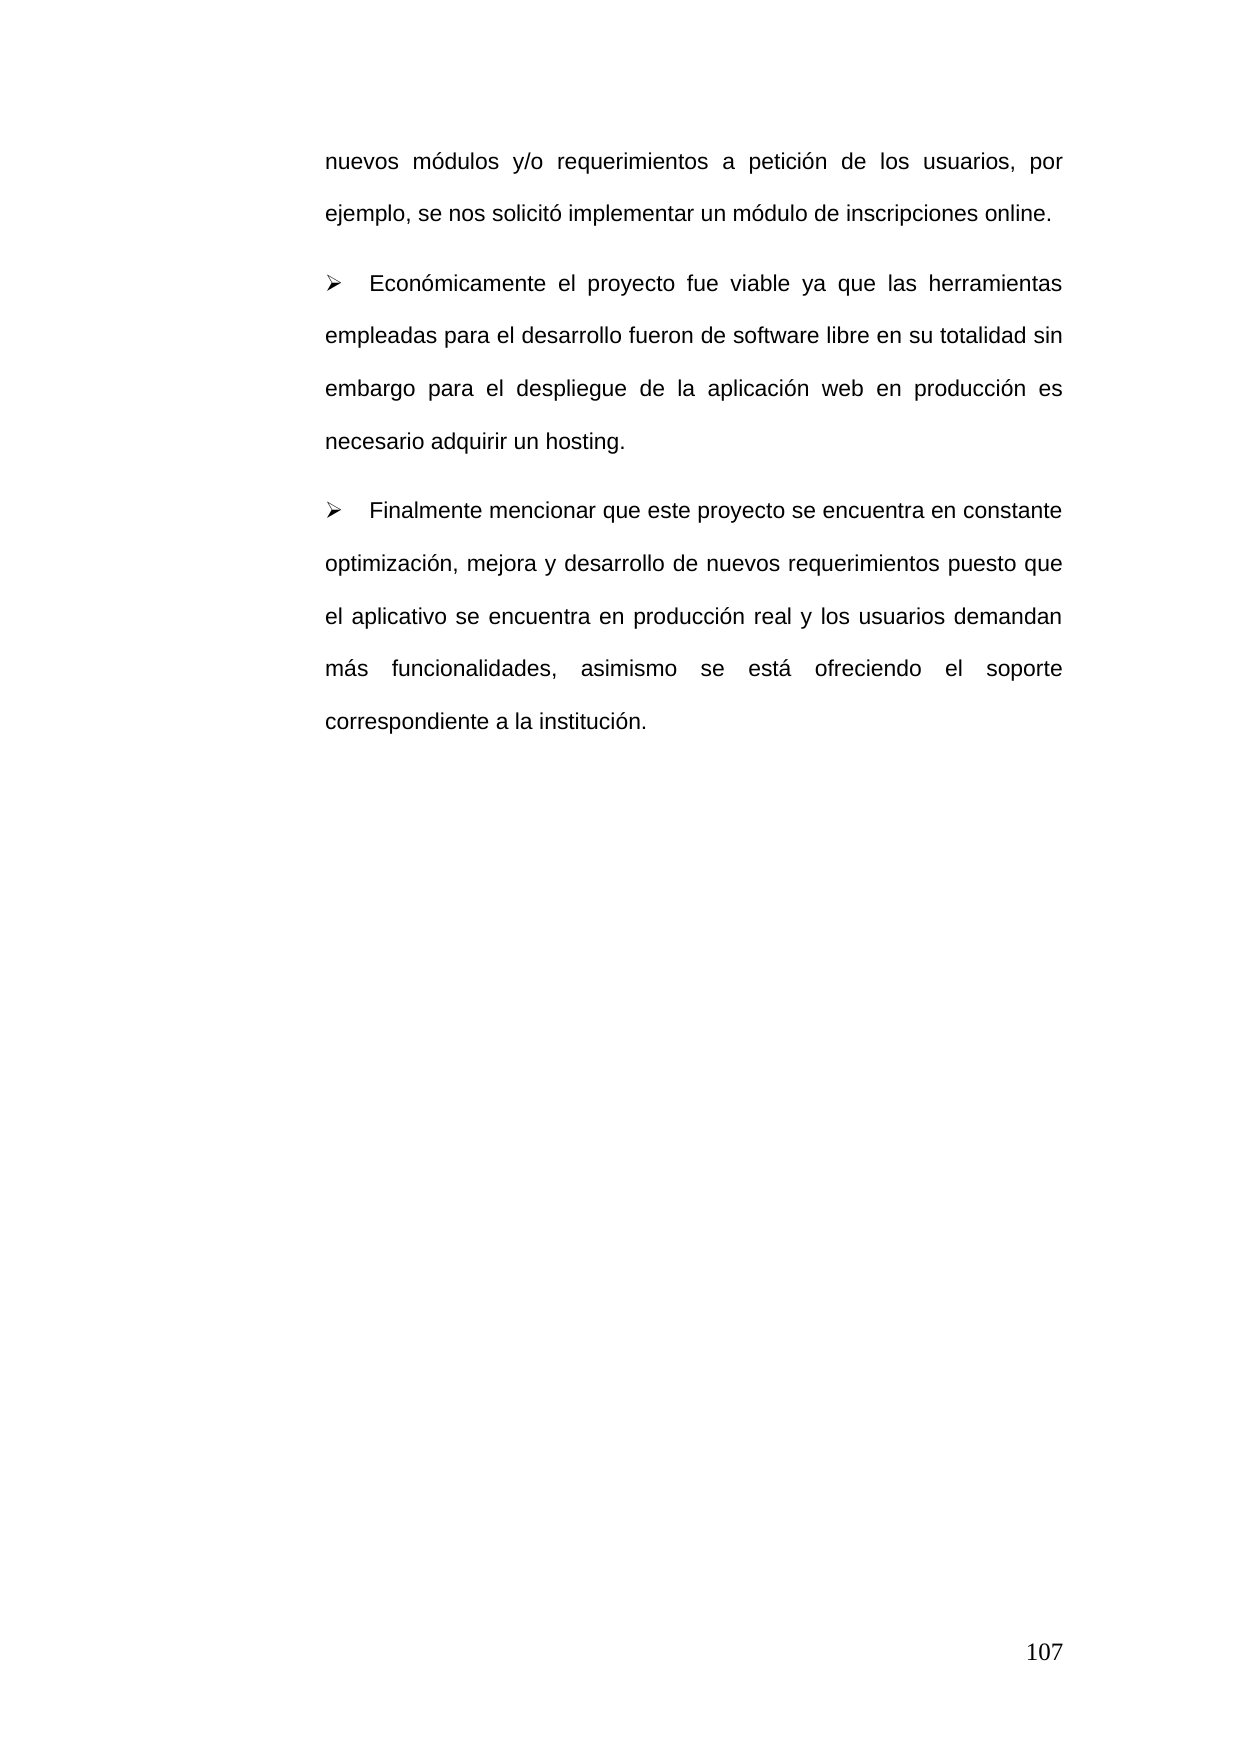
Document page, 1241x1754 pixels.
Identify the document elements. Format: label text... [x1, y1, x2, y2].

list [325, 148, 1063, 227]
list Finalmente mencionar que este proyecto se encuentra en constante optimización, mejora y desarrollo de nuevos requerimientos puesto que el aplicativo se encuentra en producción real y los usuarios demandan más funcionalidades, asimismo se está ofreciendo el soporte correspondiente a la institución. [325, 497, 1063, 734]
list Económicamente el proyecto fue viable ya que las herramientas empleadas para el desarrollo fueron de software libre en su totalidad sin embargo para el despliegue de la aplicación web en producción es necesario adquirir un hosting. [325, 270, 1063, 454]
